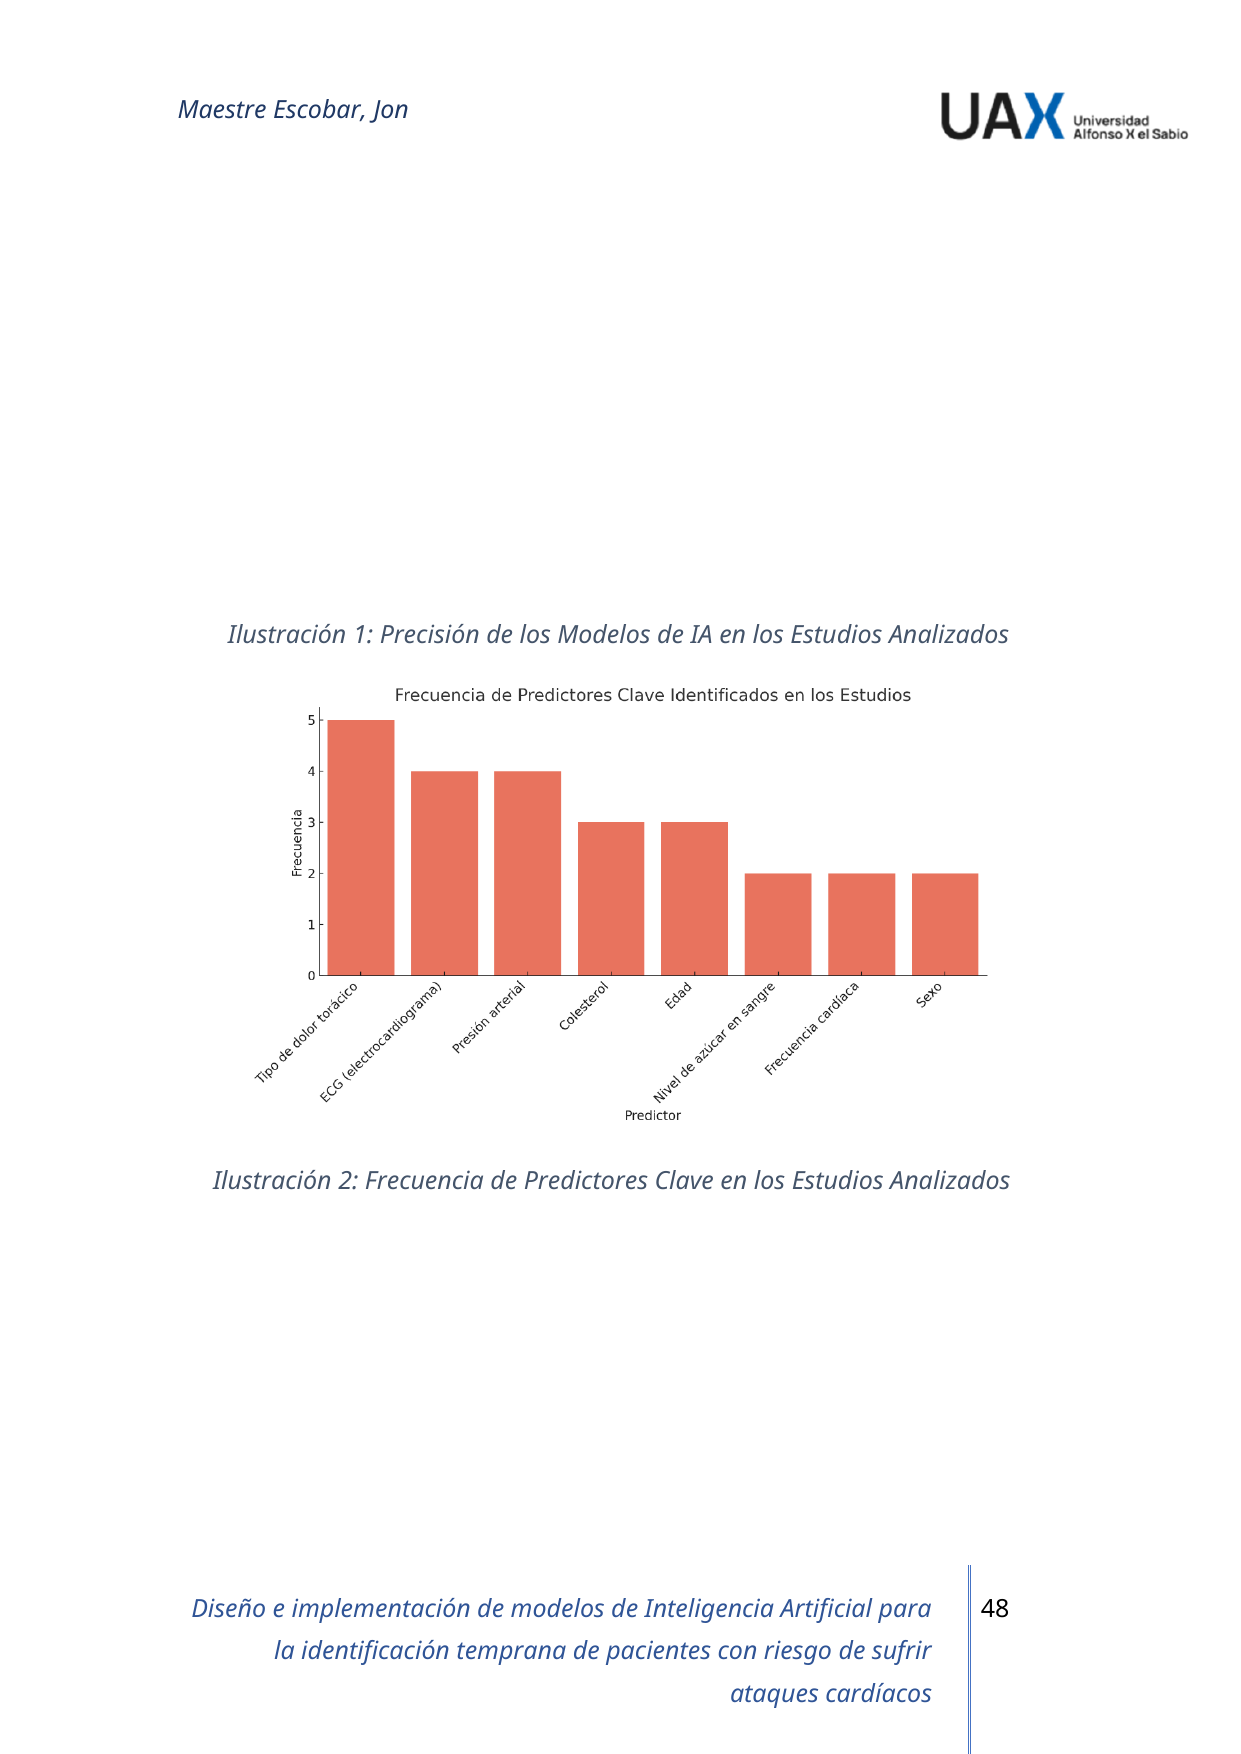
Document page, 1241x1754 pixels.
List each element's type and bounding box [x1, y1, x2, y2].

picture [940, 89, 1192, 144]
picture [246, 681, 994, 1130]
